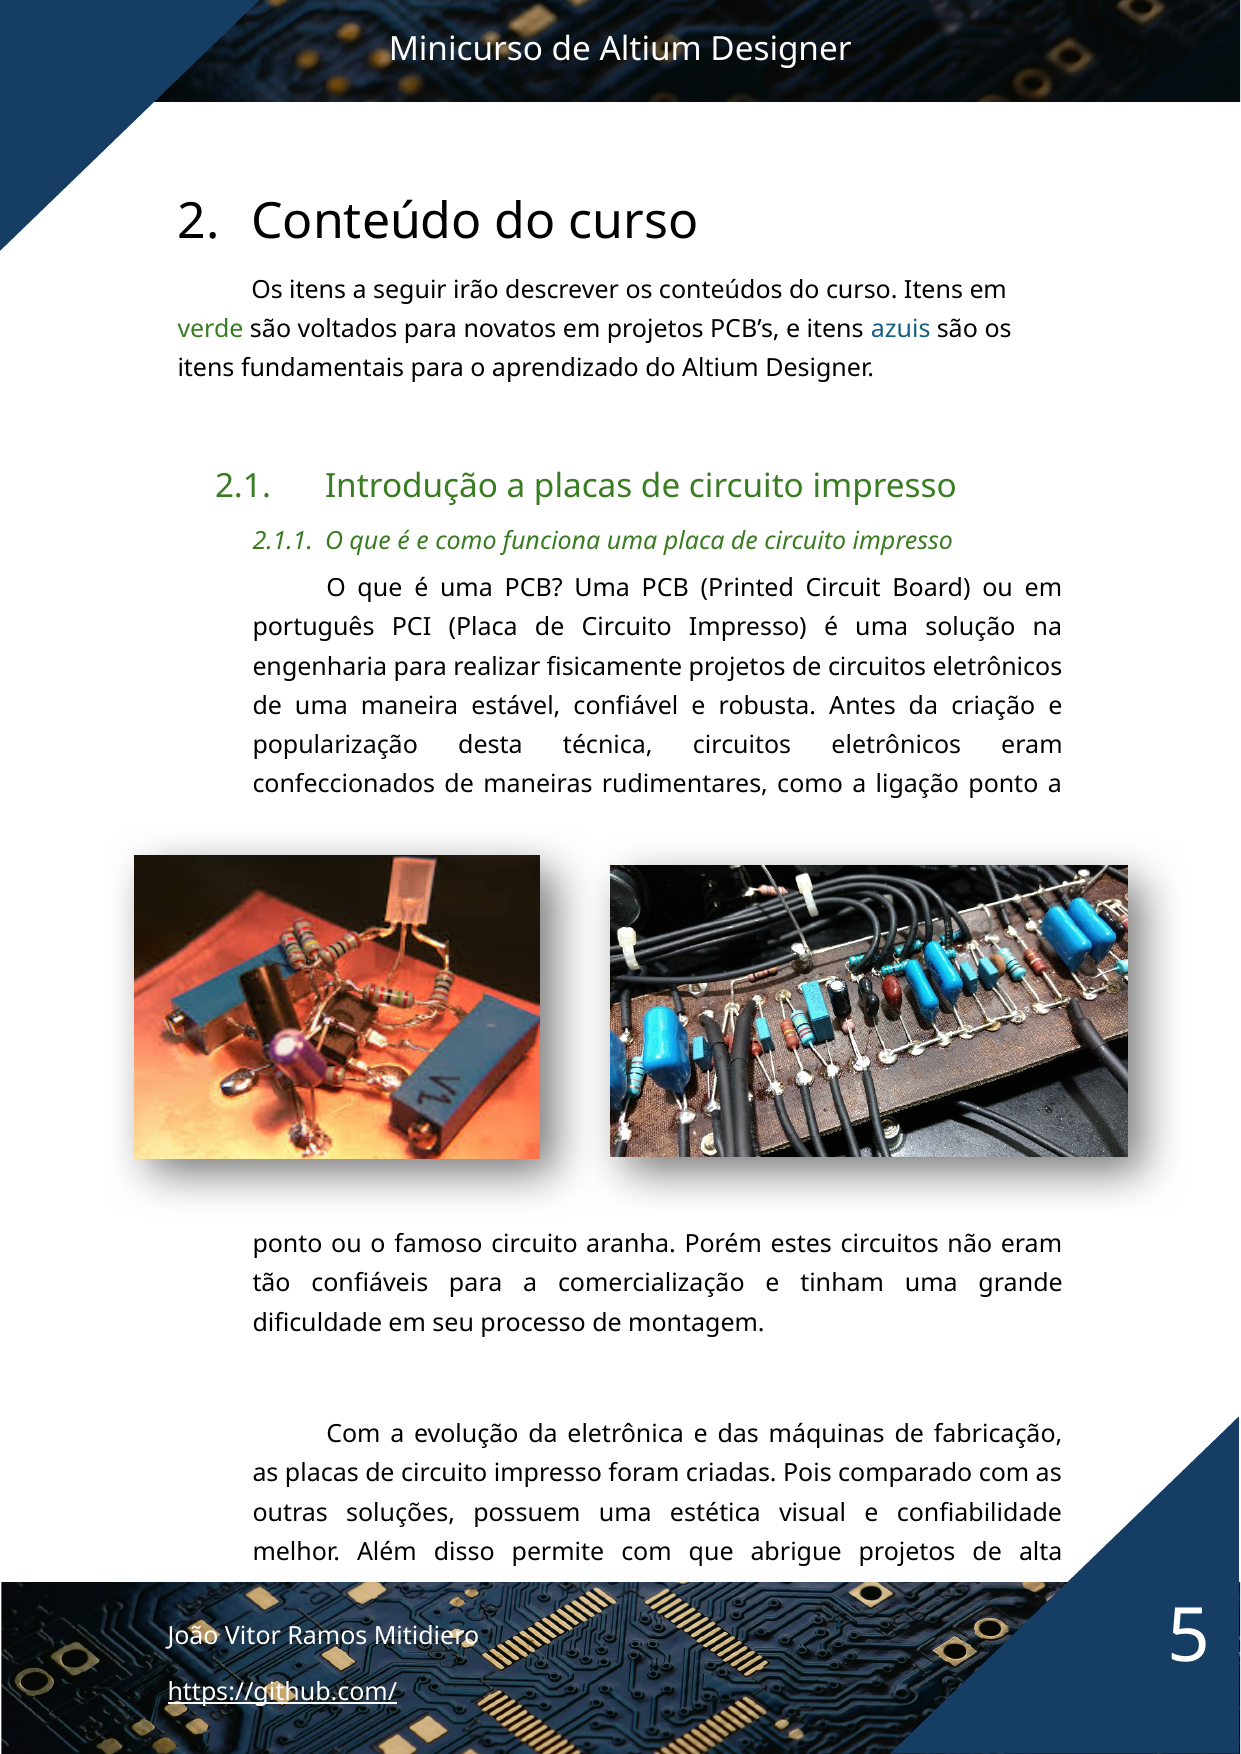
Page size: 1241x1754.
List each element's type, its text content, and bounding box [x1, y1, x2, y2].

subtitle Conteúdo do curso [177, 185, 1063, 253]
picture [156, 0, 1241, 102]
text O que é uma PCB? Uma PCB (Printed Circuit Board) ou em português PCI (Placa de Circuito Impresso) é uma solução na engenharia para realizar fisicamente projetos de circuitos eletrônicos de uma maneira estável, confiável e robusta. Antes da criação e popularização desta técnica, circuitos eletrônicos eram confeccionados de maneiras rudimentares, como a ligação ponto a ponto ou o famoso circuito aranha. Porém estes circuitos não eram tão confiáveis para a comercialização e tinham uma grande dificuldade em seu processo de montagem. [252, 570, 1063, 881]
text O que é uma PCB? Uma PCB (Printed Circuit Board) ou em português PCI (Placa de Circuito Impresso) é uma solução na engenharia para realizar fisicamente projetos de circuitos eletrônicos de uma maneira estável, confiável e robusta. Antes da criação e popularização desta técnica, circuitos eletrônicos eram confeccionados de maneiras rudimentares, como a ligação ponto a ponto ou o famoso circuito aranha. Porém estes circuitos não eram tão confiáveis para a comercialização e tinham uma grande dificuldade em seu processo de montagem. [252, 1168, 1063, 1338]
picture [134, 855, 540, 1159]
picture [1, 1582, 1066, 1754]
subtitle Introdução a placas de circuito impresso [215, 462, 1063, 507]
subtitle O que é e como funciona uma placa de circuito impresso [252, 522, 1063, 556]
text Os itens a seguir irão descrever os conteúdos do curso. Itens em verde são voltados para novatos em projetos PCB’s, e itens azuis são os itens fundamentais para o aprendizado do Altium Designer. [177, 272, 1063, 384]
picture [610, 865, 1128, 1157]
